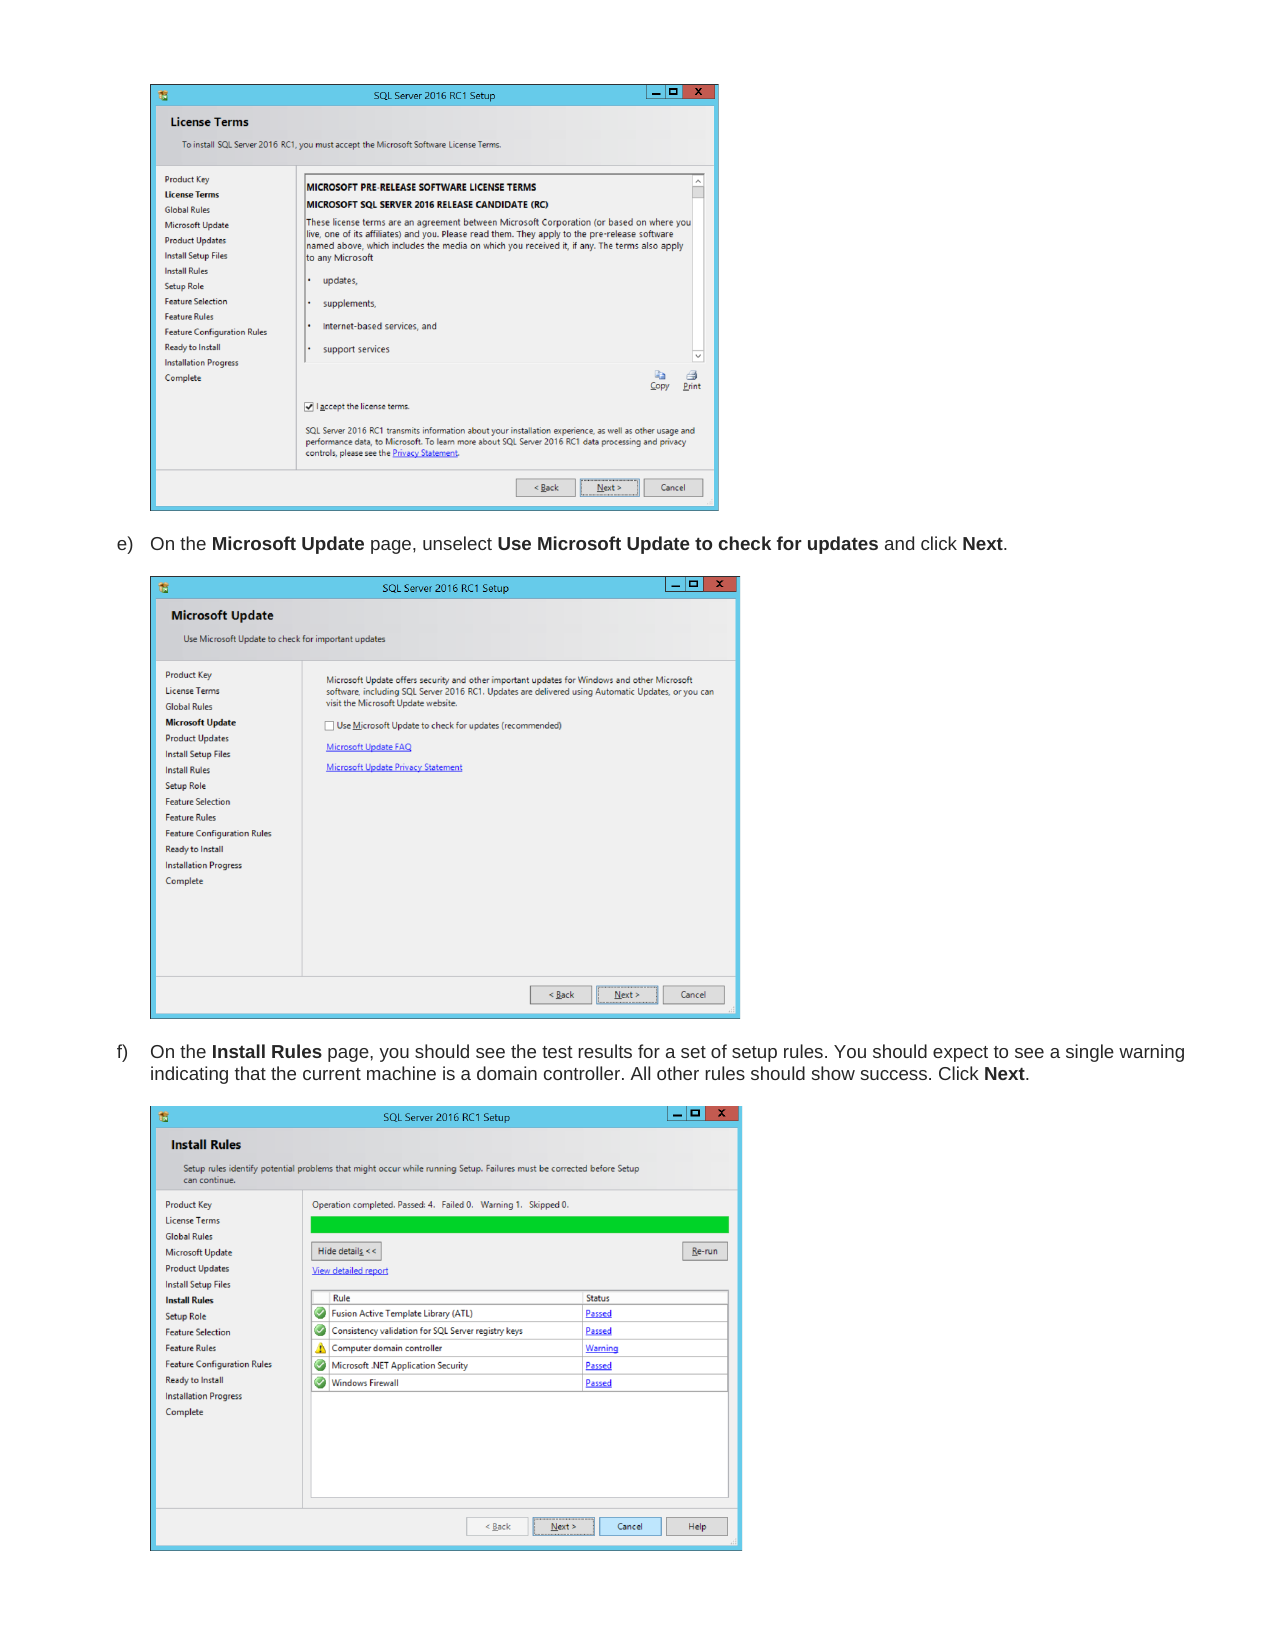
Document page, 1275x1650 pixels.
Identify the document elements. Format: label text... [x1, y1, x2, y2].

text On the Microsoft Update page, unselect Use Microsoft Update to check for updates and click Next. [117, 533, 1200, 554]
picture [150, 84, 719, 511]
picture [150, 576, 741, 1019]
text On the Install Rules page, you should see the test results for a set of setup rules. You should expect to see a single warning indicating that the current machine is a domain controller. All other rules should show success. Click Next. [117, 1041, 1200, 1084]
picture [150, 1106, 743, 1551]
